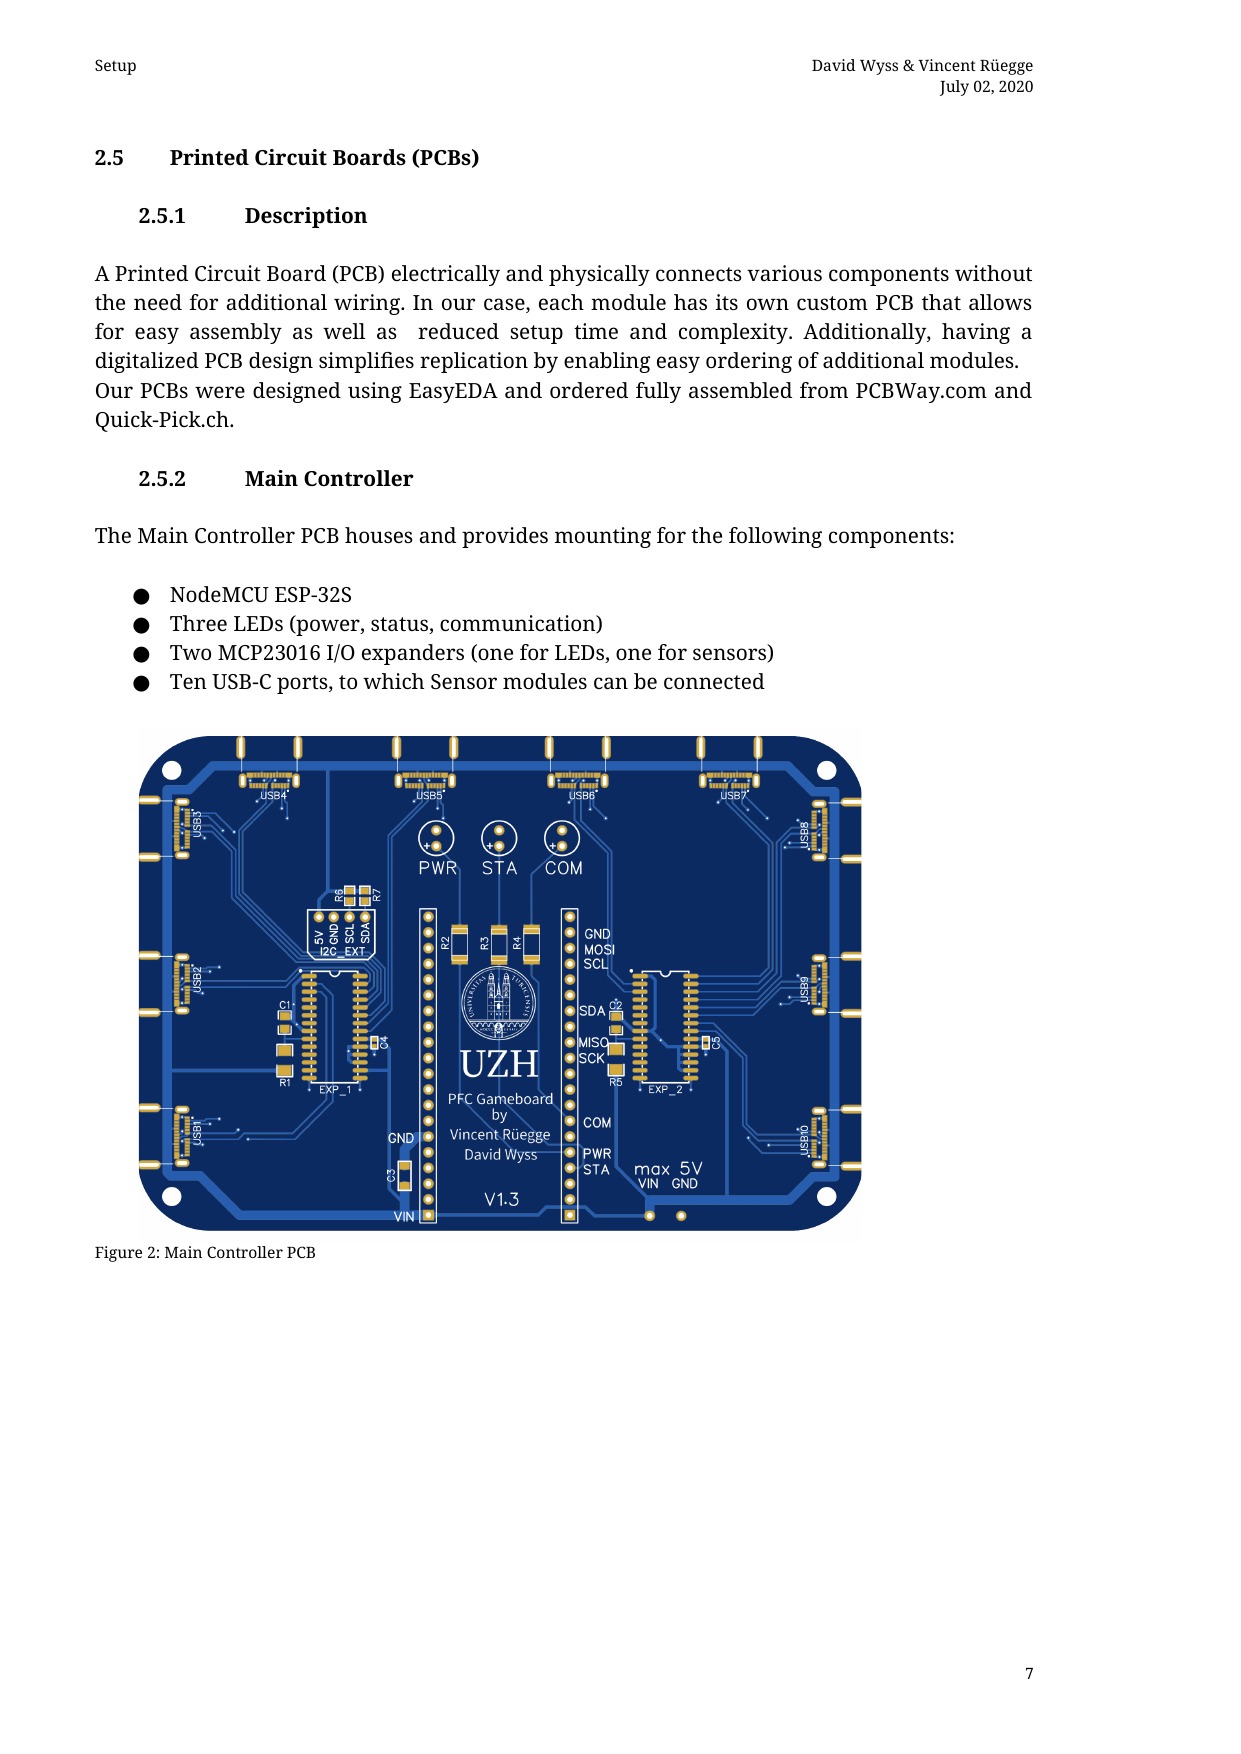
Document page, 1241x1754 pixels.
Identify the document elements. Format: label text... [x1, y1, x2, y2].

text Figure 2: Main Controller PCB [94, 1244, 1033, 1263]
subtitle Description [139, 200, 1033, 229]
subtitle Main Controller [139, 463, 1033, 492]
list NodeMCU ESP-32S [132, 579, 1033, 608]
subtitle Printed Circuit Boards (PCBs) [94, 142, 1033, 171]
text A Printed Circuit Board (PCB) electrically and physically connects various components without the need for additional wiring. In our case, each module has its own custom PCB that allows for easy assembly as well as reduced setup time and complexity. Additionally, having a digitalized PCB design simplifies replication by enabling easy ordering of additional modules. [94, 258, 1033, 375]
list Two MCP23016 I/O expanders (one for LEDs, one for sensors) [132, 638, 1033, 667]
text Our PCBs were designed using EasyEDA and ordered fully assembled from PCBWay.com and Quick-Pick.ch. [94, 375, 1033, 433]
text The Main Controller PCB houses and provides mounting for the following components: [94, 521, 1033, 550]
picture [138, 725, 862, 1244]
list Three LEDs (power, status, communication) [132, 608, 1033, 638]
list Ten USB-C ports, to which Sensor modules can be connected [132, 667, 1033, 696]
